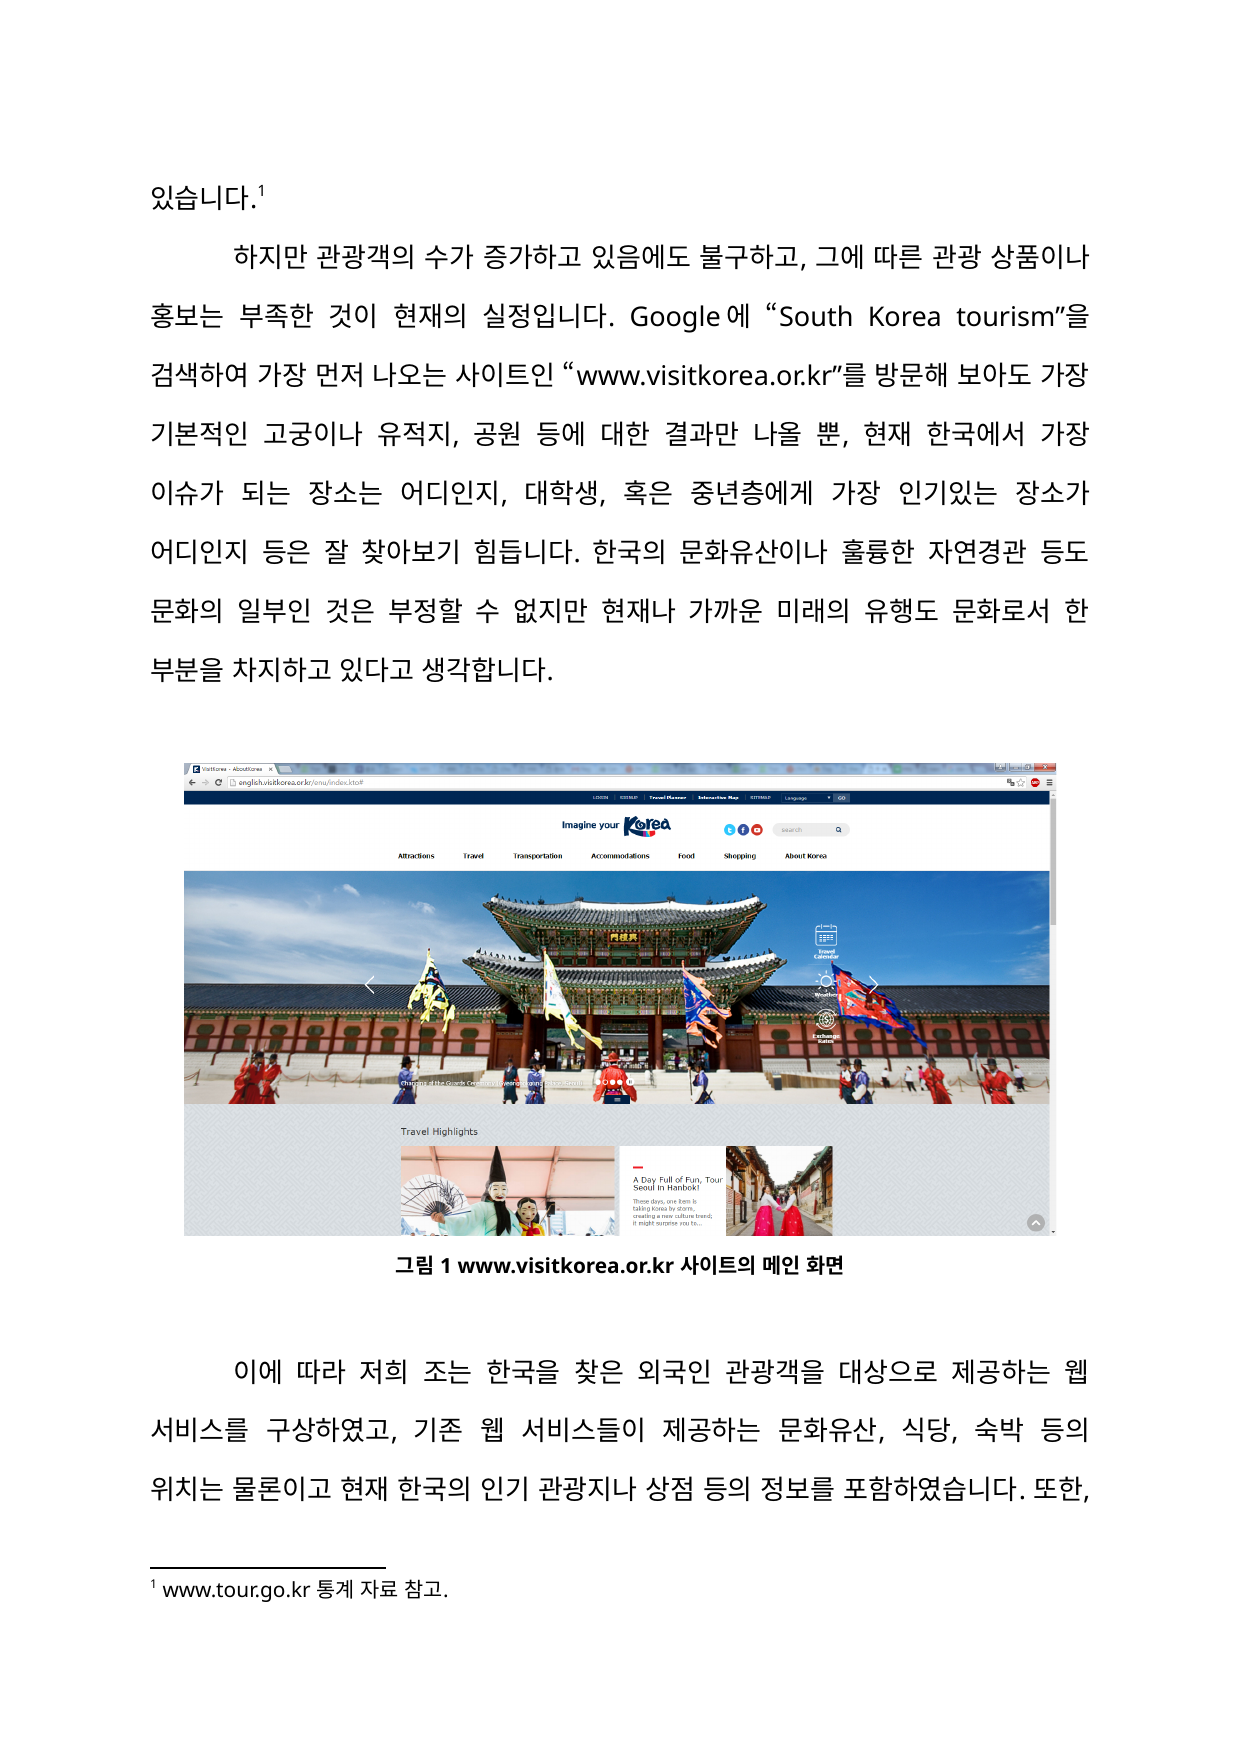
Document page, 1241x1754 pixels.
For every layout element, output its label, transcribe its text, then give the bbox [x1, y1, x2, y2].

picture [184, 763, 1057, 1236]
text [150, 1351, 1090, 1508]
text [150, 177, 1090, 217]
text 하지만 관광객의 수가 증가하고 있음에도 불구하고, 그에 따른 관광 상품이나 홍보는 부족한 것이 현재의 실정입니다. Google에 “South Korea tourism”을 검색하여 가장 먼저 나오는 사이트인 “www.visitkorea.or.kr”를 방문해 보아도 가장 기본적인 고궁이나 유적지, 공원 등에 대한 결과만 나올 뿐, 현재 한국에서 가장 이슈가 되는 장소는 어디인지, 대학생, 혹은 중년층에게 가장 인기있는 장소가 어디인지 등은 잘 찾아보기 힘듭니다. 한국의 문화유산이나 훌륭한 자연경관 등도 문화의 일부인 것은 부정할 수 없지만 현재나 가까운 미래의 유행도 문화로서 한 부분을 차지하고 있다고 생각합니다. [150, 236, 1090, 688]
